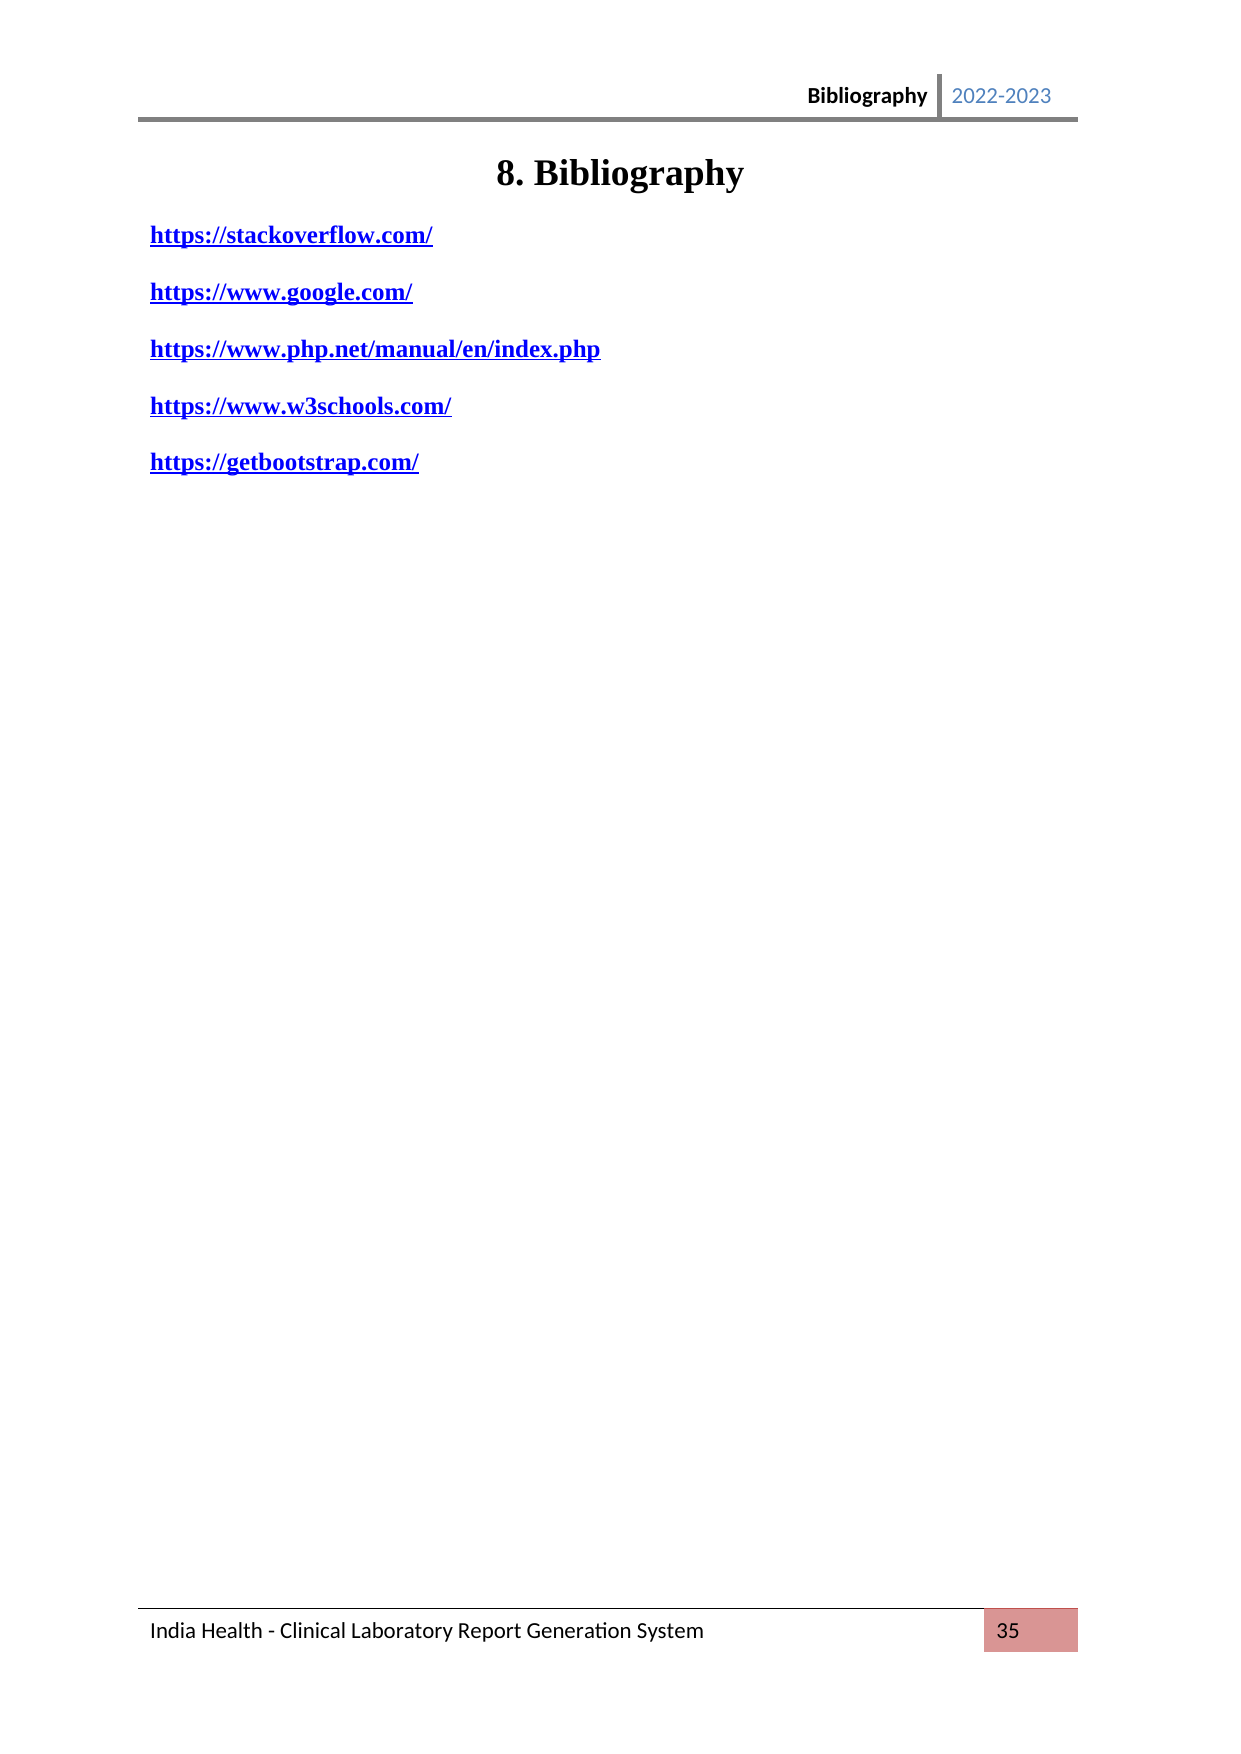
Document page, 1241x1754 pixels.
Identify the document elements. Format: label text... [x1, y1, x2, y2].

text 8. Bibliography [150, 150, 1090, 193]
text https://www.w3schools.com/ [150, 391, 1090, 419]
text https://www.php.net/manual/en/index.php [150, 334, 1090, 363]
text https://getbootstrap.com/ [150, 447, 1090, 476]
text https://www.google.com/ [150, 277, 1090, 306]
text https://stackoverflow.com/ [150, 220, 1090, 249]
